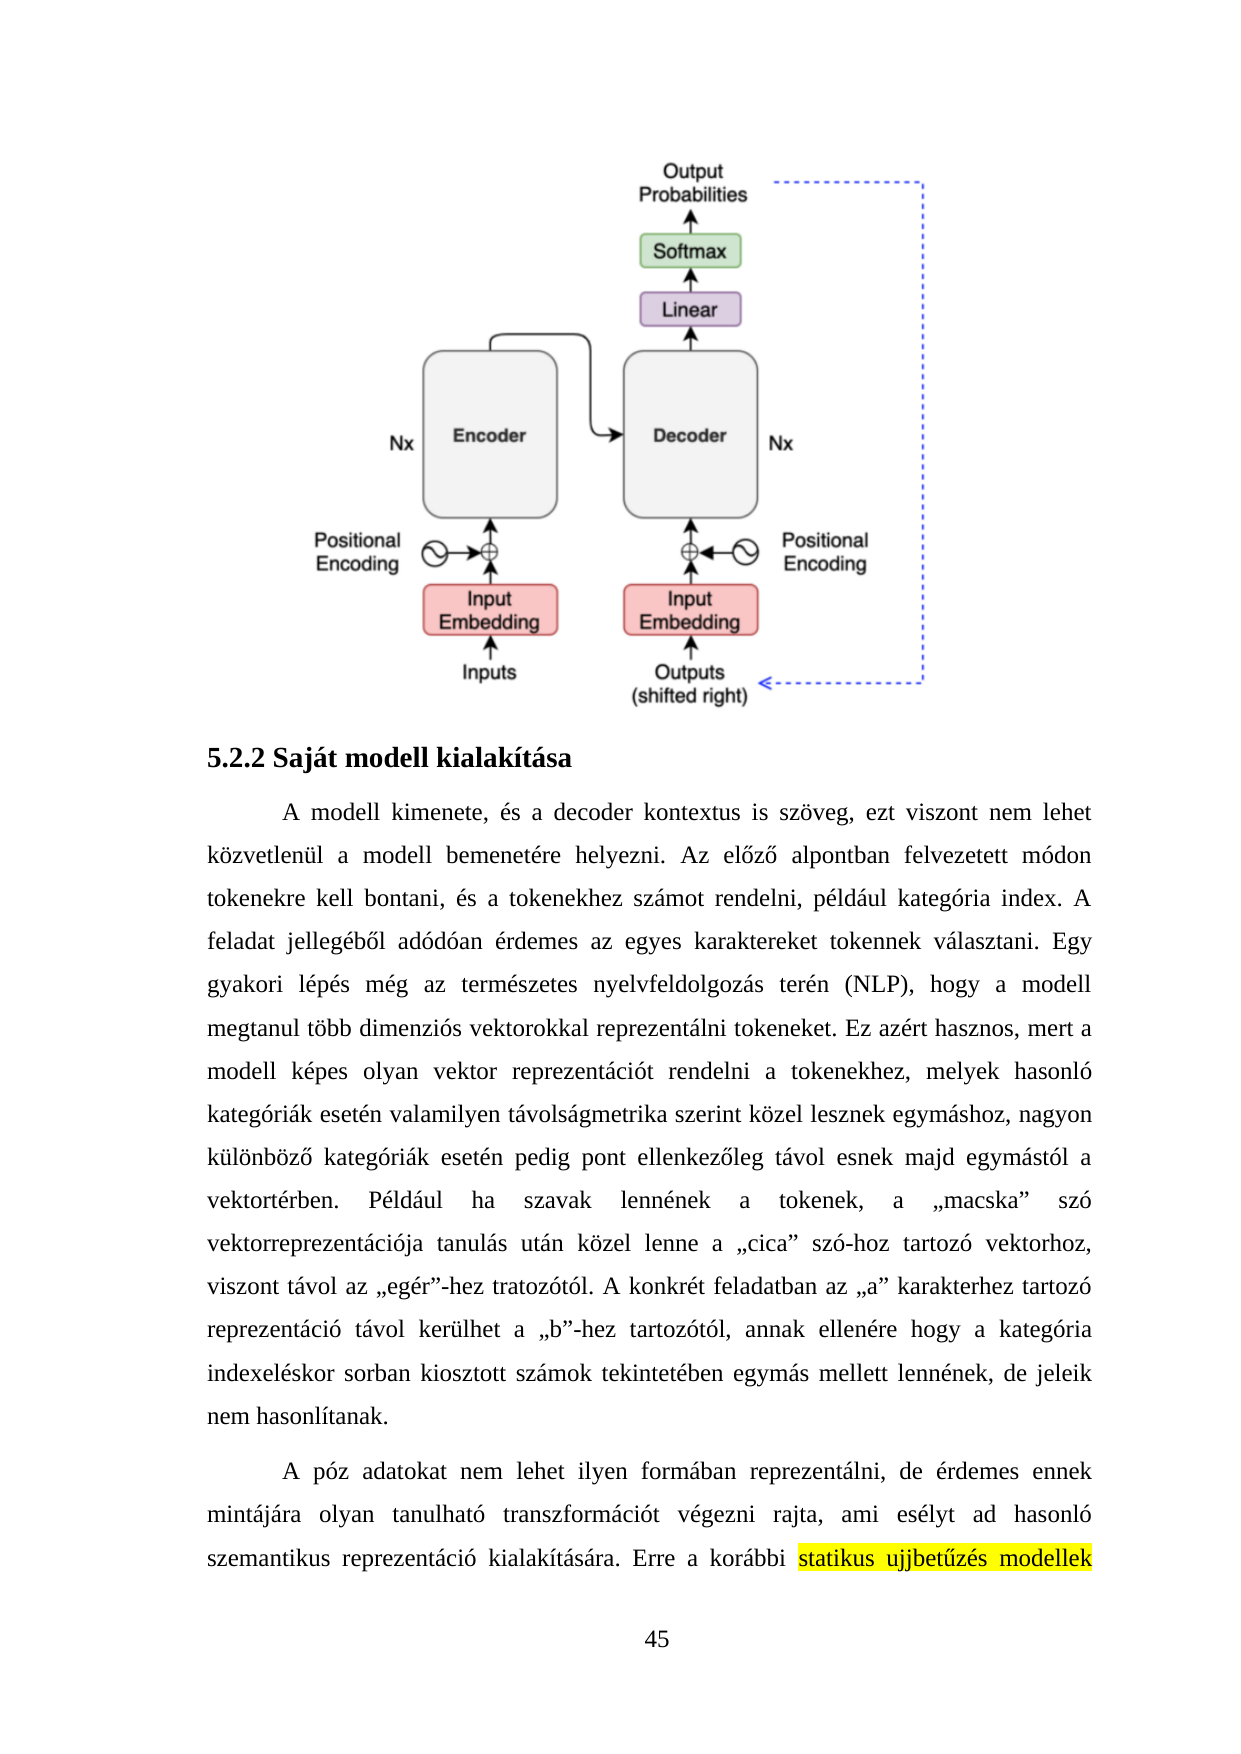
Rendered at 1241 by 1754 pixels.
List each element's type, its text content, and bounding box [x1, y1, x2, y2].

text A modell kimenete, és a decoder kontextus is szöveg, ezt viszont nem lehet közvetlenül a modell bemenetére helyezni. Az előző alpontban felvezetett módon tokenekre kell bontani, és a tokenekhez számot rendelni, például kategória index. A feladat jellegéből adódóan érdemes az egyes karaktereket tokennek választani. Egy gyakori lépés még az természetes nyelvfeldolgozás terén (NLP), hogy a modell megtanul több dimenziós vektorokkal reprezentálni tokeneket. Ez azért hasznos, mert a modell képes olyan vektor reprezentációt rendelni a tokenekhez, melyek hasonló kategóriák esetén valamilyen távolságmetrika szerint közel lesznek egymáshoz, nagyon különböző kategóriák esetén pedig pont ellenkezőleg távol esnek majd egymástól a vektortérben. Például ha szavak lennének a tokenek, a „macska” szó vektorreprezentációja tanulás után közel lenne a „cica” szó-hoz tartozó vektorhoz, viszont távol az „egér”-hez tratozótól. A konkrét feladatban az „a” karakterhez tartozó reprezentáció távol kerülhet a „b”-hez tartozótól, annak ellenére hogy a kategória indexeléskor sorban kiosztott számok tekintetében egymás mellett lennének, de jeleik nem hasonlítanak. [207, 797, 1092, 1429]
subtitle Saját modell kialakítása [207, 741, 1092, 774]
picture [206, 147, 1093, 716]
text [207, 1456, 1092, 1571]
